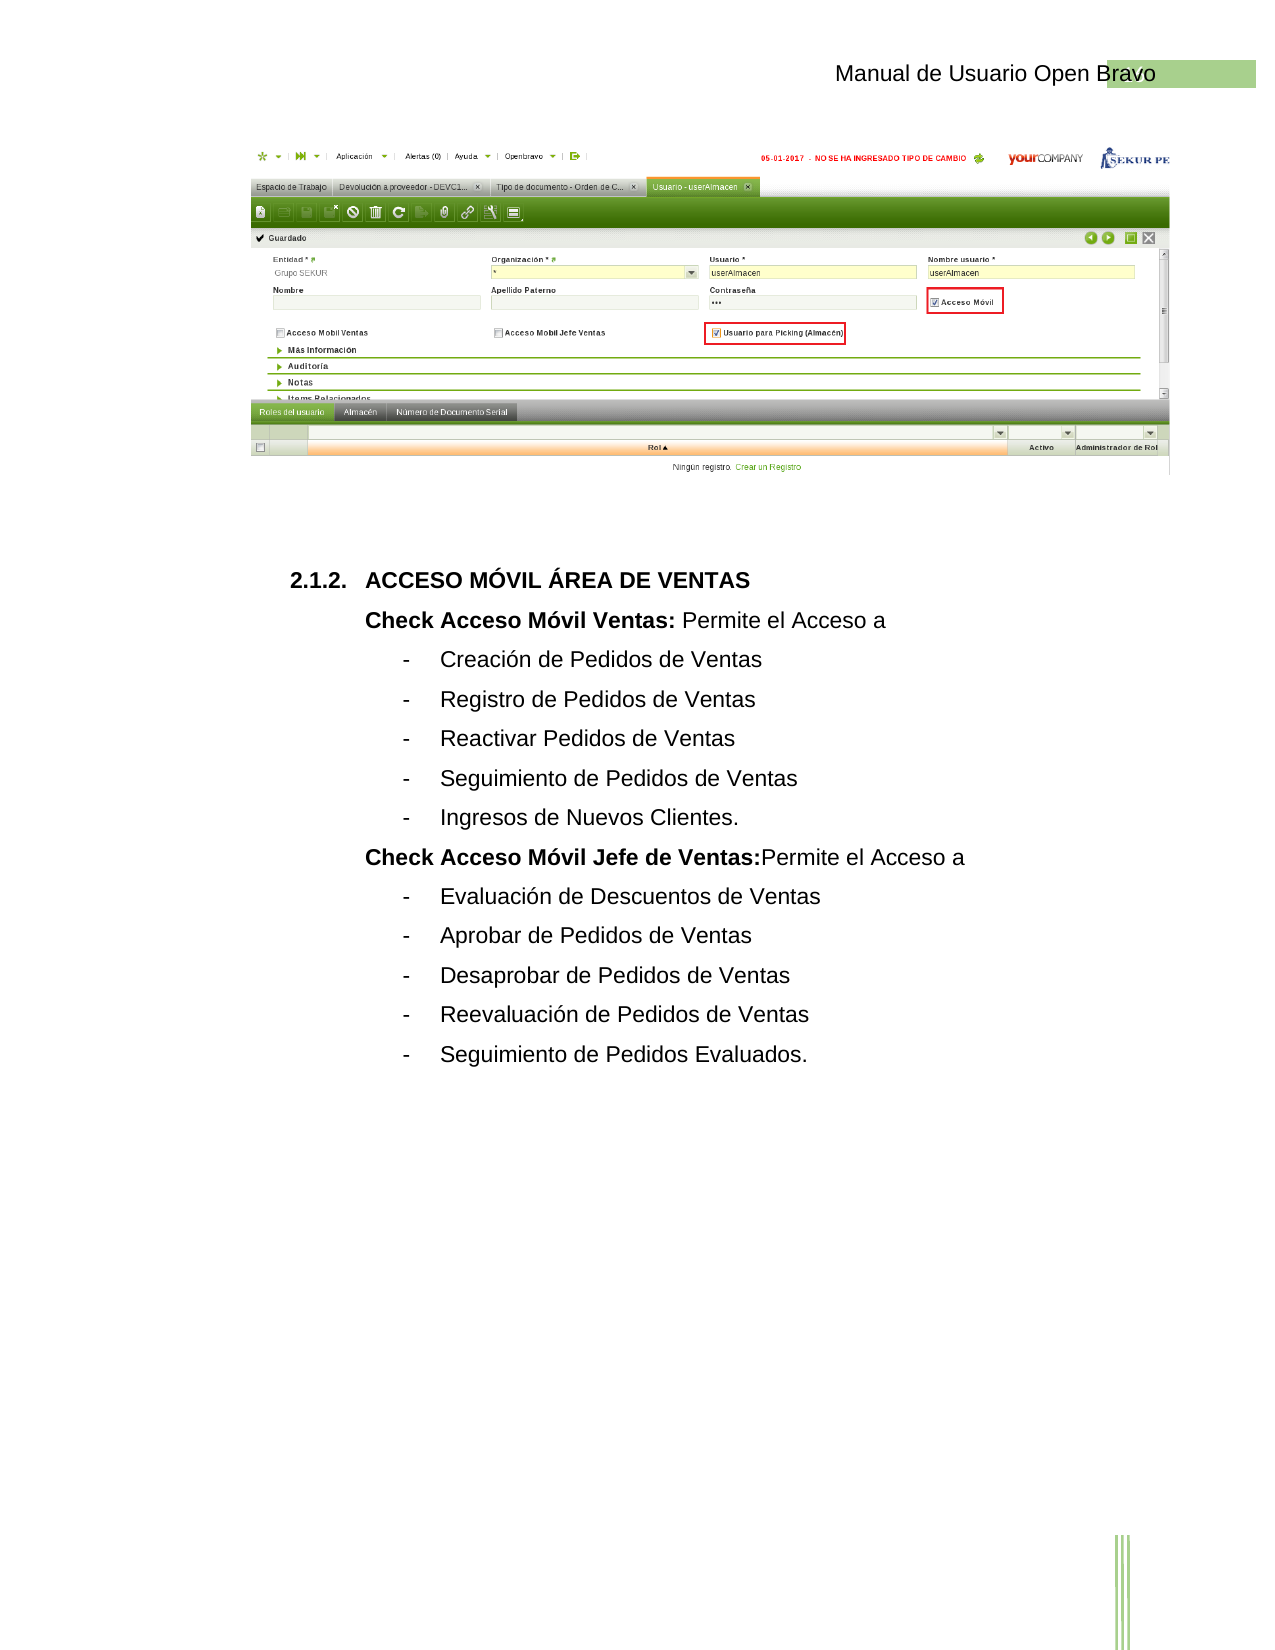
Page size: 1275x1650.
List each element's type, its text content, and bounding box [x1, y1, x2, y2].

list Desaprobar de Pedidos de Ventas [402, 962, 1098, 988]
list ACCESO MÓVIL ÁREA DE VENTAS [290, 567, 1098, 593]
list Seguimiento de Pedidos de Ventas [402, 764, 1098, 791]
list Registro de Pedidos de Ventas [402, 686, 1098, 712]
list Check Acceso Móvil Ventas: Permite el Acceso a [365, 607, 1098, 633]
list Seguimiento de Pedidos Evaluados. [402, 1041, 1098, 1067]
list Check Acceso Móvil Jefe de Ventas:Permite el Acceso a [365, 843, 1098, 870]
list Evaluación de Descuentos de Ventas [402, 883, 1098, 909]
picture [251, 147, 1172, 475]
list Aprobar de Pedidos de Ventas [402, 922, 1098, 949]
list Reactivar Pedidos de Ventas [402, 725, 1098, 751]
list Reevaluación de Pedidos de Ventas [402, 1001, 1098, 1028]
list Ingresos de Nuevos Clientes. [402, 804, 1098, 830]
list Creación de Pedidos de Ventas [402, 646, 1098, 672]
